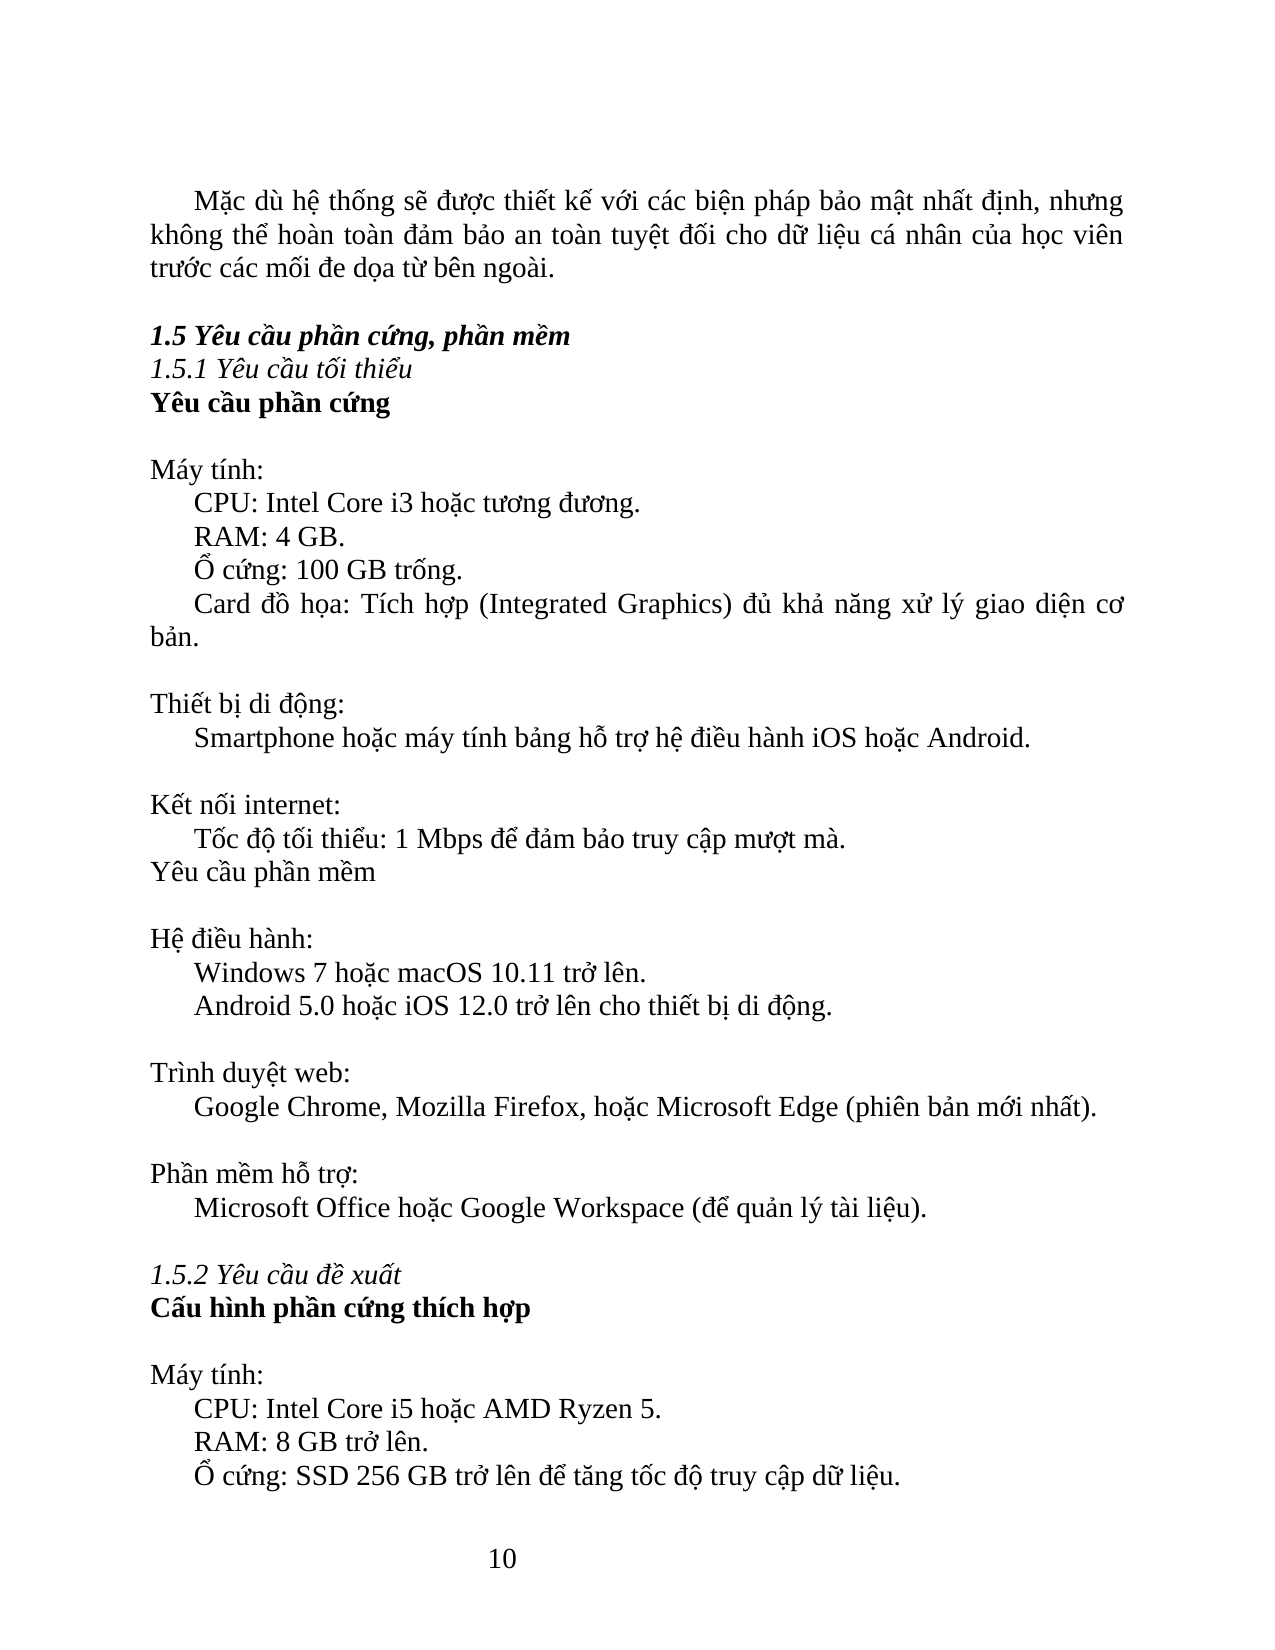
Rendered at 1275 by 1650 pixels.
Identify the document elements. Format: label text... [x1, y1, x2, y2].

list Google Chrome, Mozilla Firefox, hoặc Microsoft Edge (phiên bản mới nhất). [150, 1089, 1125, 1123]
list Máy tính: [150, 1357, 1125, 1391]
list Ổ cứng: 100 GB trống. [150, 552, 1125, 586]
list Tốc độ tối thiểu: 1 Mbps để đảm bảo truy cập mượt mà. [150, 821, 1125, 854]
list Windows 7 hoặc macOS 10.11 trở lên. [150, 955, 1125, 988]
list RAM: 4 GB. [150, 519, 1125, 552]
list Ổ cứng: SSD 256 GB trở lên để tăng tốc độ truy cập dữ liệu. [150, 1458, 1125, 1492]
list Android 5.0 hoặc iOS 12.0 trở lên cho thiết bị di động. [150, 988, 1125, 1022]
list Cấu hình phần cứng thích hợp [150, 1290, 1125, 1324]
list Yêu cầu phần cứng [150, 385, 1125, 418]
list Phần mềm hỗ trợ: [150, 1156, 1125, 1190]
list CPU: Intel Core i5 hoặc AMD Ryzen 5. [150, 1391, 1125, 1424]
list Card đồ họa: Tích hợp (Integrated Graphics) đủ khả năng xử lý giao diện cơ bản. [150, 586, 1125, 653]
list Microsoft Office hoặc Google Workspace (để quản lý tài liệu). [150, 1190, 1125, 1223]
list Kết nối internet: [150, 787, 1125, 821]
list Máy tính: [150, 452, 1125, 485]
list Mặc dù hệ thống sẽ được thiết kế với các biện pháp bảo mật nhất định, nhưng không thể hoàn toàn đảm bảo an toàn tuyệt đối cho dữ liệu cá nhân của học viên trước các mối đe dọa từ bên ngoài. [150, 183, 1125, 284]
list Smartphone hoặc máy tính bảng hỗ trợ hệ điều hành iOS hoặc Android. [150, 720, 1125, 754]
list Thiết bị di động: [150, 687, 1125, 720]
list 1.5.1 Yêu cầu tối thiểu [150, 351, 1125, 385]
list CPU: Intel Core i3 hoặc tương đương. [150, 485, 1125, 519]
list Yêu cầu phần mềm [150, 854, 1125, 888]
list Hệ điều hành: [150, 921, 1125, 955]
list 1.5 Yêu cầu phần cứng, phần mềm [150, 318, 1125, 351]
list 1.5.2 Yêu cầu đề xuất [150, 1257, 1125, 1290]
list RAM: 8 GB trở lên. [150, 1424, 1125, 1458]
list Trình duyệt web: [150, 1056, 1125, 1089]
